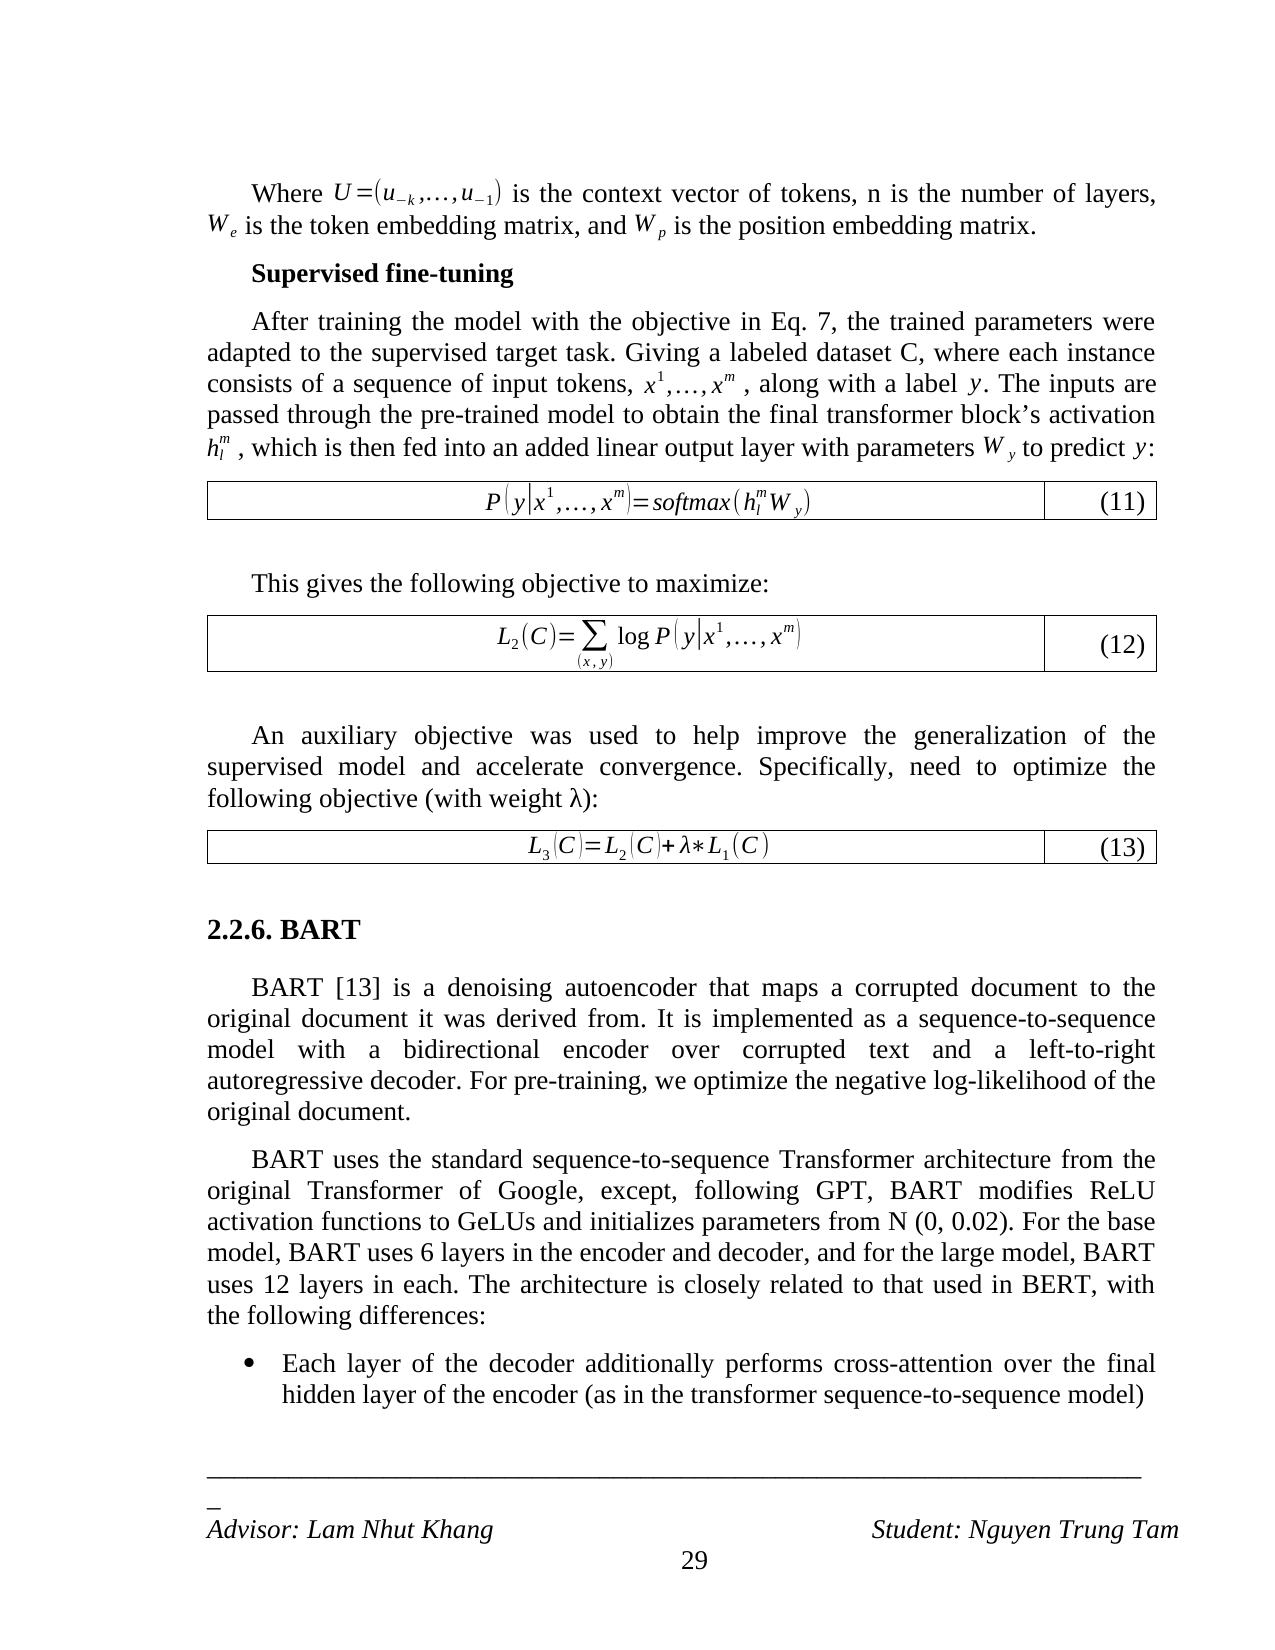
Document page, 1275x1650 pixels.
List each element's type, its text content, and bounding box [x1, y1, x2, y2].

text BART is a denoising autoencoder that maps a corrupted document to the original document it was derived from. It is implemented as a sequence-to-sequence model with a bidirectional encoder over corrupted text and a left-to-right autoregressive decoder. For pre-training, we optimize the negative log-likelihood of the original document. [207, 971, 1157, 1126]
subtitle BART [207, 912, 1157, 946]
table_header [208, 831, 1044, 863]
table_header [208, 482, 1044, 519]
text This gives the following objective to maximize: [207, 568, 1157, 599]
table_header [208, 616, 1044, 671]
text Supervised fine-tuning [207, 257, 1157, 288]
text An auxiliary objective was used to help improve the generalization of the supervised model and accelerate convergence. Specifically, need to optimize the following objective (with weight λ): [207, 719, 1157, 813]
text Where is the context vector of tokens, n is the number of layers, is the token embedding matrix, and is the position embedding matrix. [207, 177, 1157, 241]
table_header (13) [1045, 831, 1156, 863]
table_header (11) [1045, 482, 1156, 519]
text After training the model with the objective in Eq. 7, the trained parameters were adapted to the supervised target task. Giving a labeled dataset C, where each instance consists of a sequence of input tokens, , along with a label . The inputs are passed through the pre-trained model to obtain the final transformer block’s activation , which is then fed into an added linear output layer with parameters to predict : [207, 305, 1157, 464]
table_header (12) [1045, 616, 1156, 671]
text BART uses the standard sequence-to-sequence Transformer architecture from the original Transformer of Google, except, following GPT, BART modifies ReLU activation functions to GeLUs and initializes parameters from N (0, 0.02). For the base model, BART uses 6 layers in the encoder and decoder, and for the large model, BART uses 12 layers in each. The architecture is closely related to that used in BERT, with the following differences: [207, 1143, 1157, 1330]
list Each layer of the decoder additionally performs cross-attention over the final hidden layer of the encoder (as in the transformer sequence-to-sequence model) [244, 1347, 1157, 1409]
